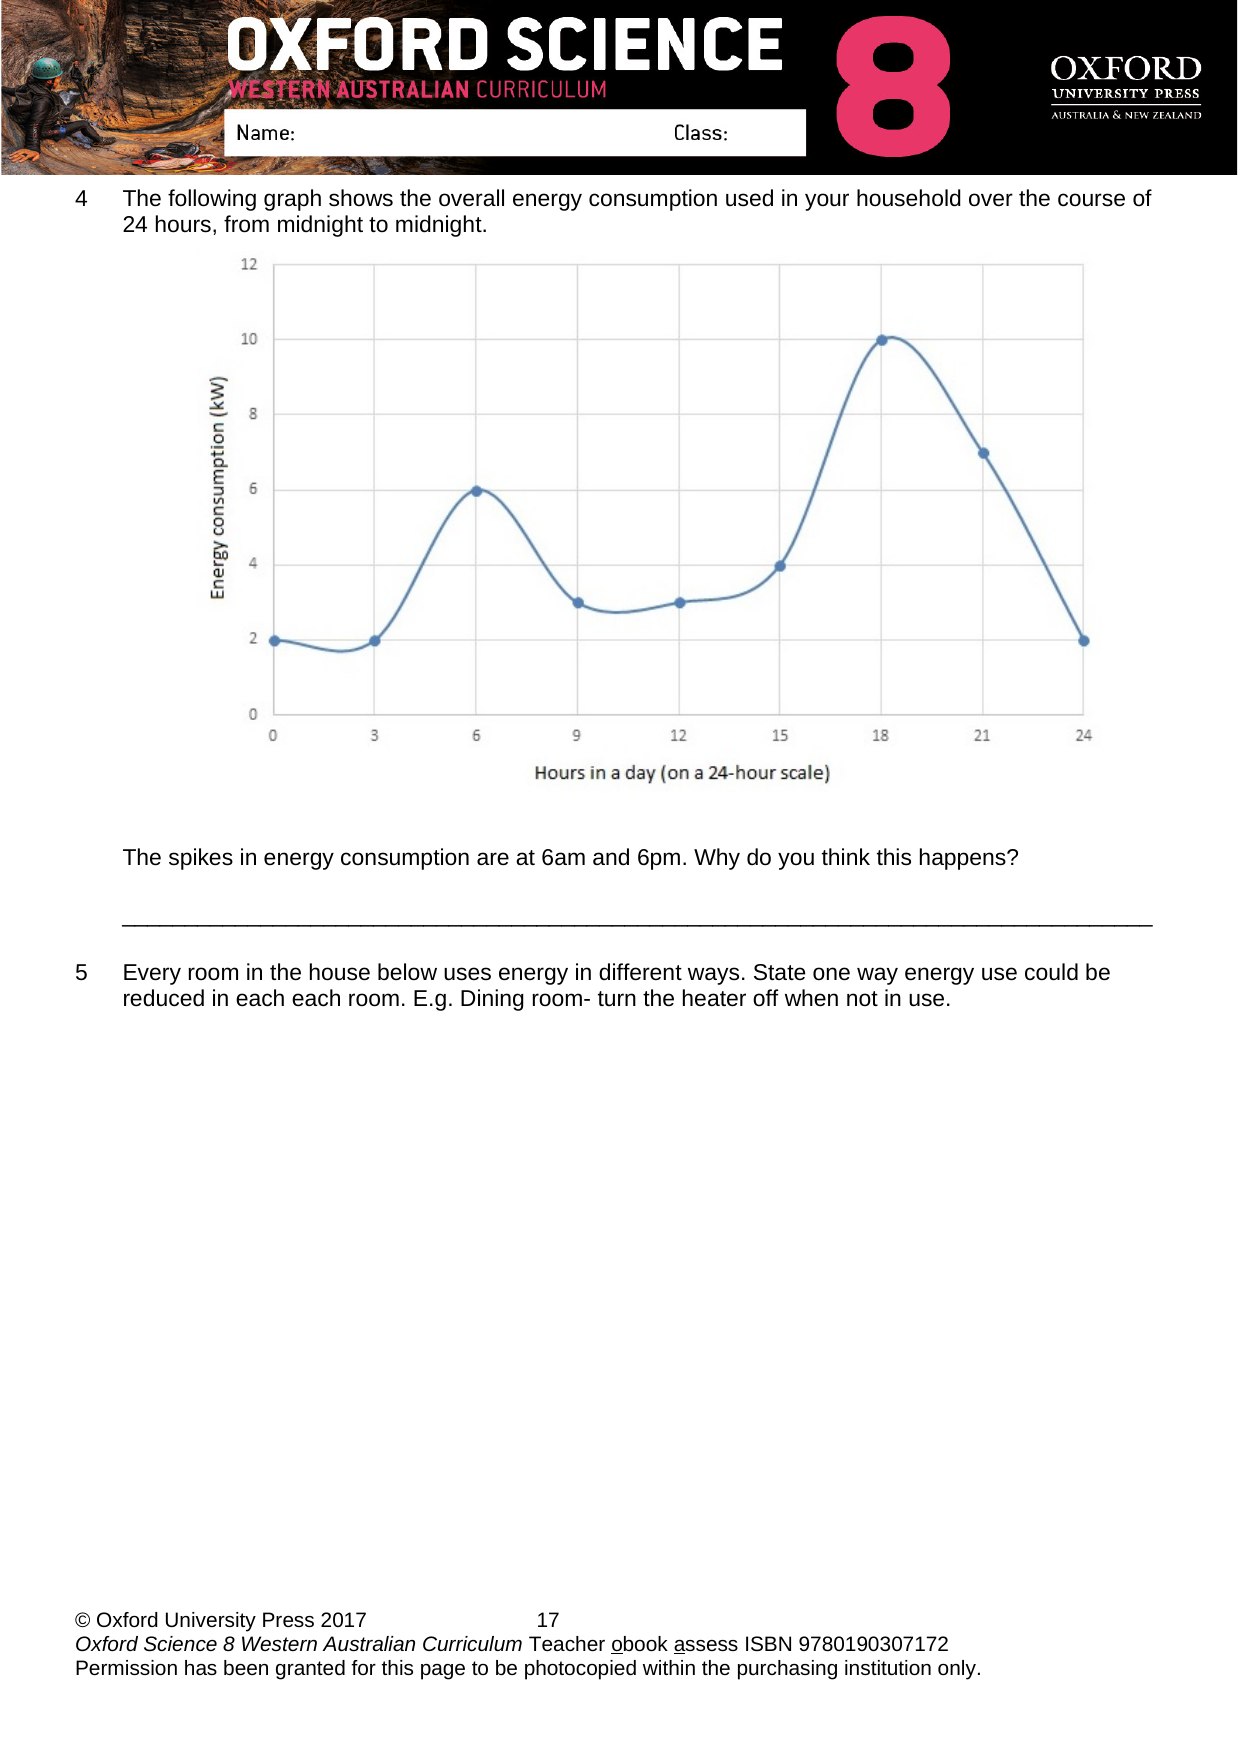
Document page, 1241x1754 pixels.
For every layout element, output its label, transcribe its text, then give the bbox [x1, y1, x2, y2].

picture [0, 0, 1236, 174]
list The spikes in energy consumption are at 6am and 6pm. Why do you think this happens? [122, 843, 1165, 870]
list 4 The following graph shows the overall energy consumption used in your household over the course of 24 hours, from midnight to midnight. [75, 174, 1165, 238]
list 5 Every room in the house below uses energy in different ways. State one way energy use could be reduced in each each room. E.g. Dining room- turn the heater off when not in use. [75, 959, 1165, 1011]
picture [197, 250, 1118, 799]
